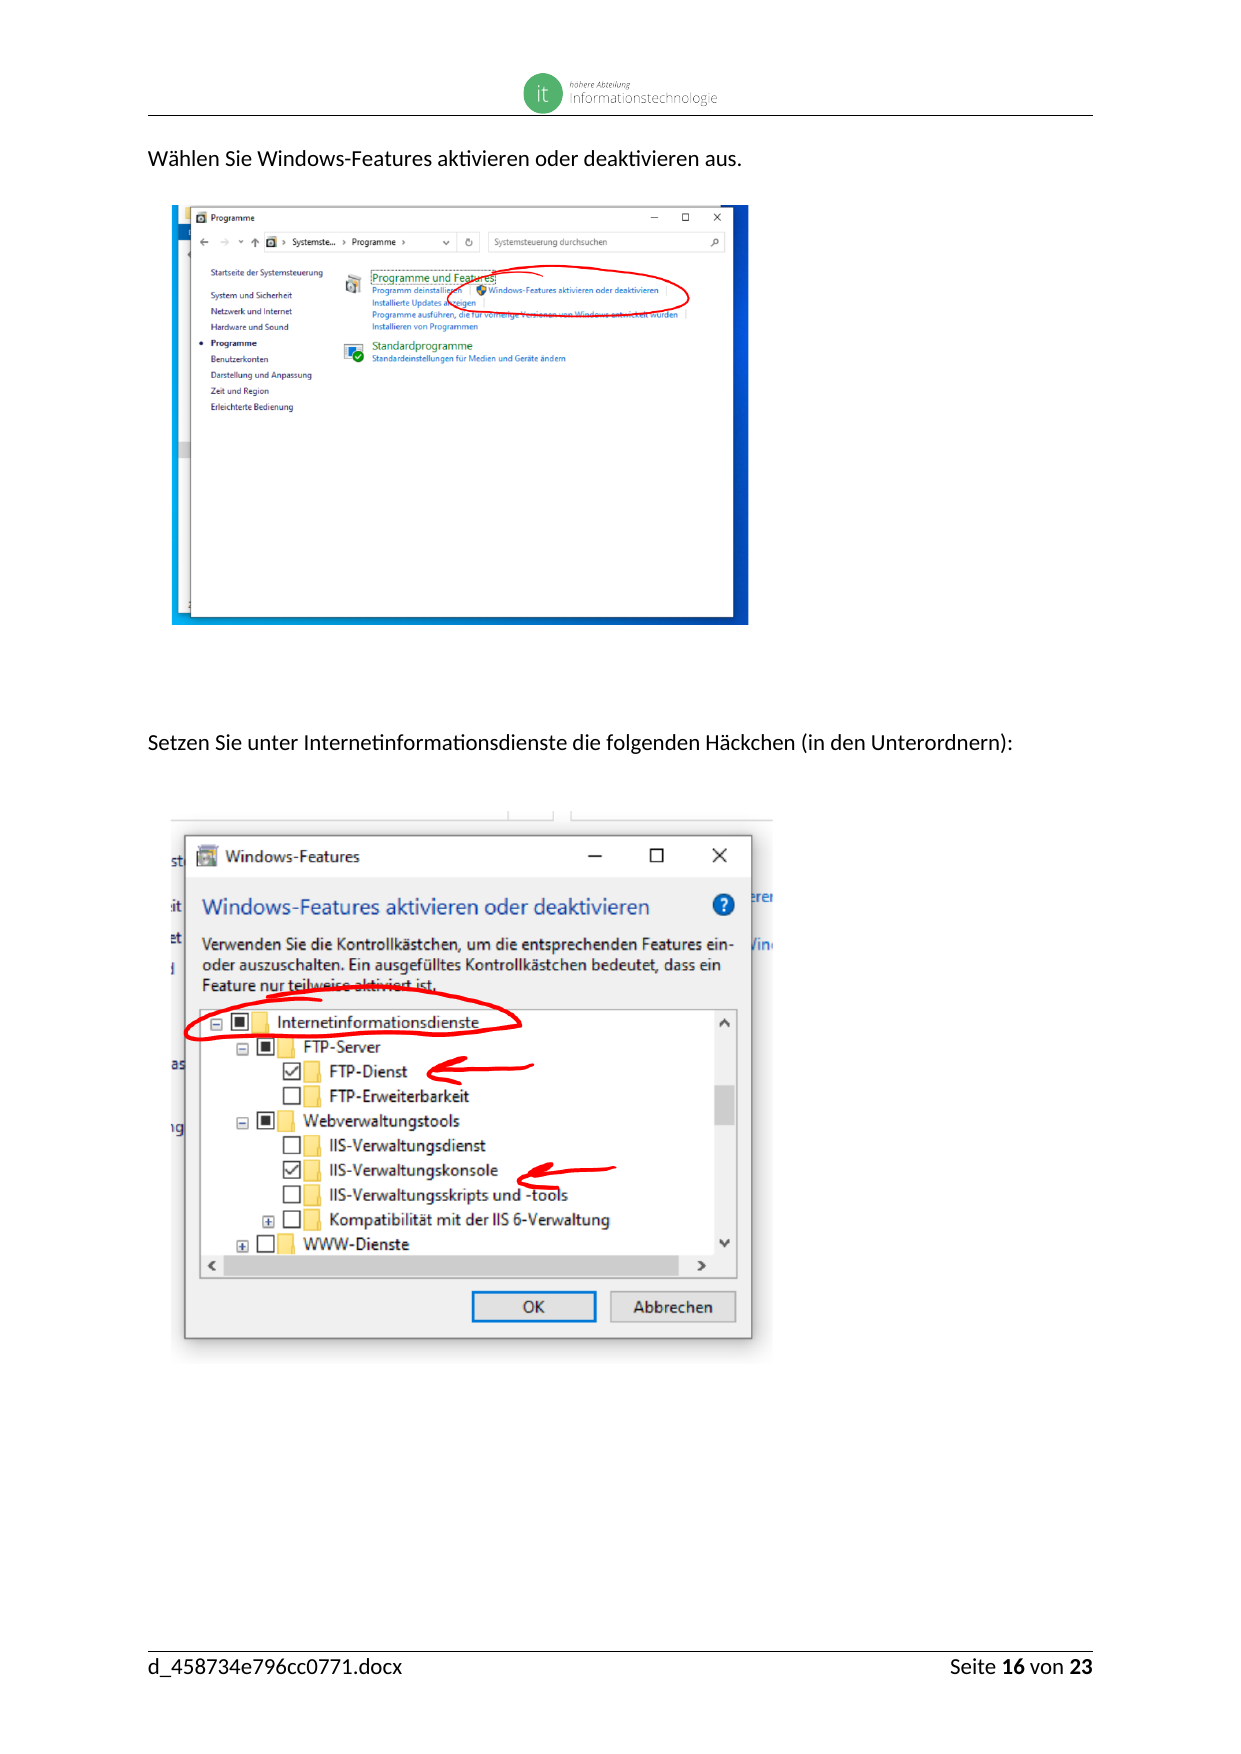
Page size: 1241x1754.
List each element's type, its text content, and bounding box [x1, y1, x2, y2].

picture [169, 811, 772, 1362]
text Wählen Sie Windows-Features aktivieren oder deaktivieren aus. [148, 144, 1093, 172]
picture [179, 205, 748, 623]
text Setzen Sie unter Internetinformationsdienste die folgenden Häckchen (in den Unterordnern): [148, 728, 1093, 756]
picture [523, 73, 717, 114]
